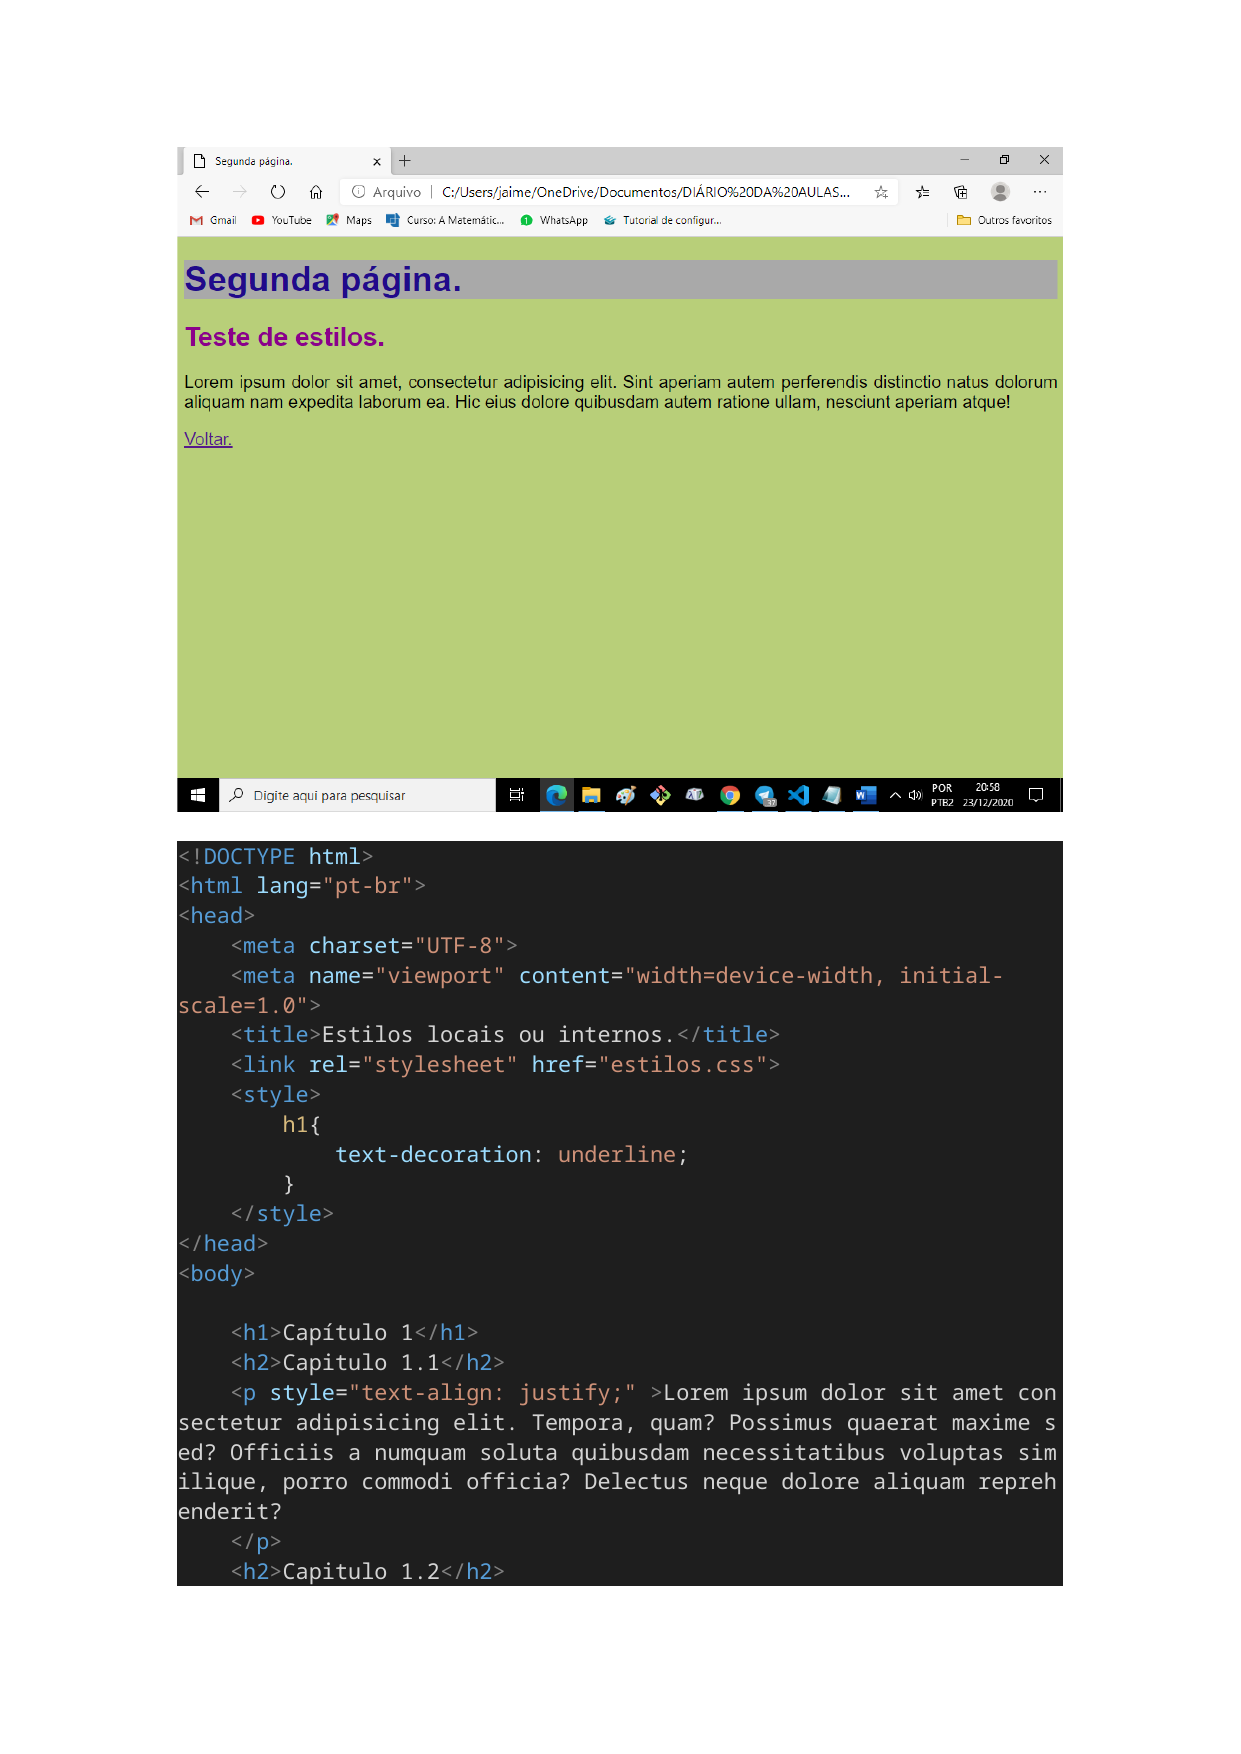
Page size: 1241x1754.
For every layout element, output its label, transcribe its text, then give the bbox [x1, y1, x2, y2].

text <meta name="viewport" content="width=device-width, initial-scale=1.0"> [177, 960, 1063, 1019]
text <head> [177, 900, 1063, 930]
text <h1>Capítulo 1</h1> [177, 1317, 1063, 1347]
text h1{ [177, 1109, 1063, 1139]
text <!DOCTYPE html> [177, 841, 1063, 871]
text </style> [177, 1198, 1063, 1228]
text <meta charset="UTF-8"> [177, 930, 1063, 960]
text <h2>Capitulo 1.1</h2> [177, 1347, 1063, 1377]
text text-decoration: underline; [177, 1139, 1063, 1168]
text <title>Estilos locais ou internos.</title> [177, 1019, 1063, 1049]
text </head> [177, 1228, 1063, 1258]
text } [177, 1168, 1063, 1198]
text <p style="text-align: justify;" >Lorem ipsum dolor sit amet consectetur adipisicing elit. Tempora, quam? Possimus quaerat maxime sed? Officiis a numquam soluta quibusdam necessitatibus voluptas similique, porro commodi officia? Delectus neque dolore aliquam reprehenderit? [177, 1377, 1063, 1526]
text <html lang="pt-br"> [177, 871, 1063, 900]
text <h2>Capitulo 1.2</h2> [177, 1556, 1063, 1586]
picture [177, 147, 1063, 812]
text </p> [177, 1526, 1063, 1556]
text <link rel="stylesheet" href="estilos.css"> [177, 1049, 1063, 1079]
text <body> [177, 1258, 1063, 1288]
text <style> [177, 1079, 1063, 1109]
